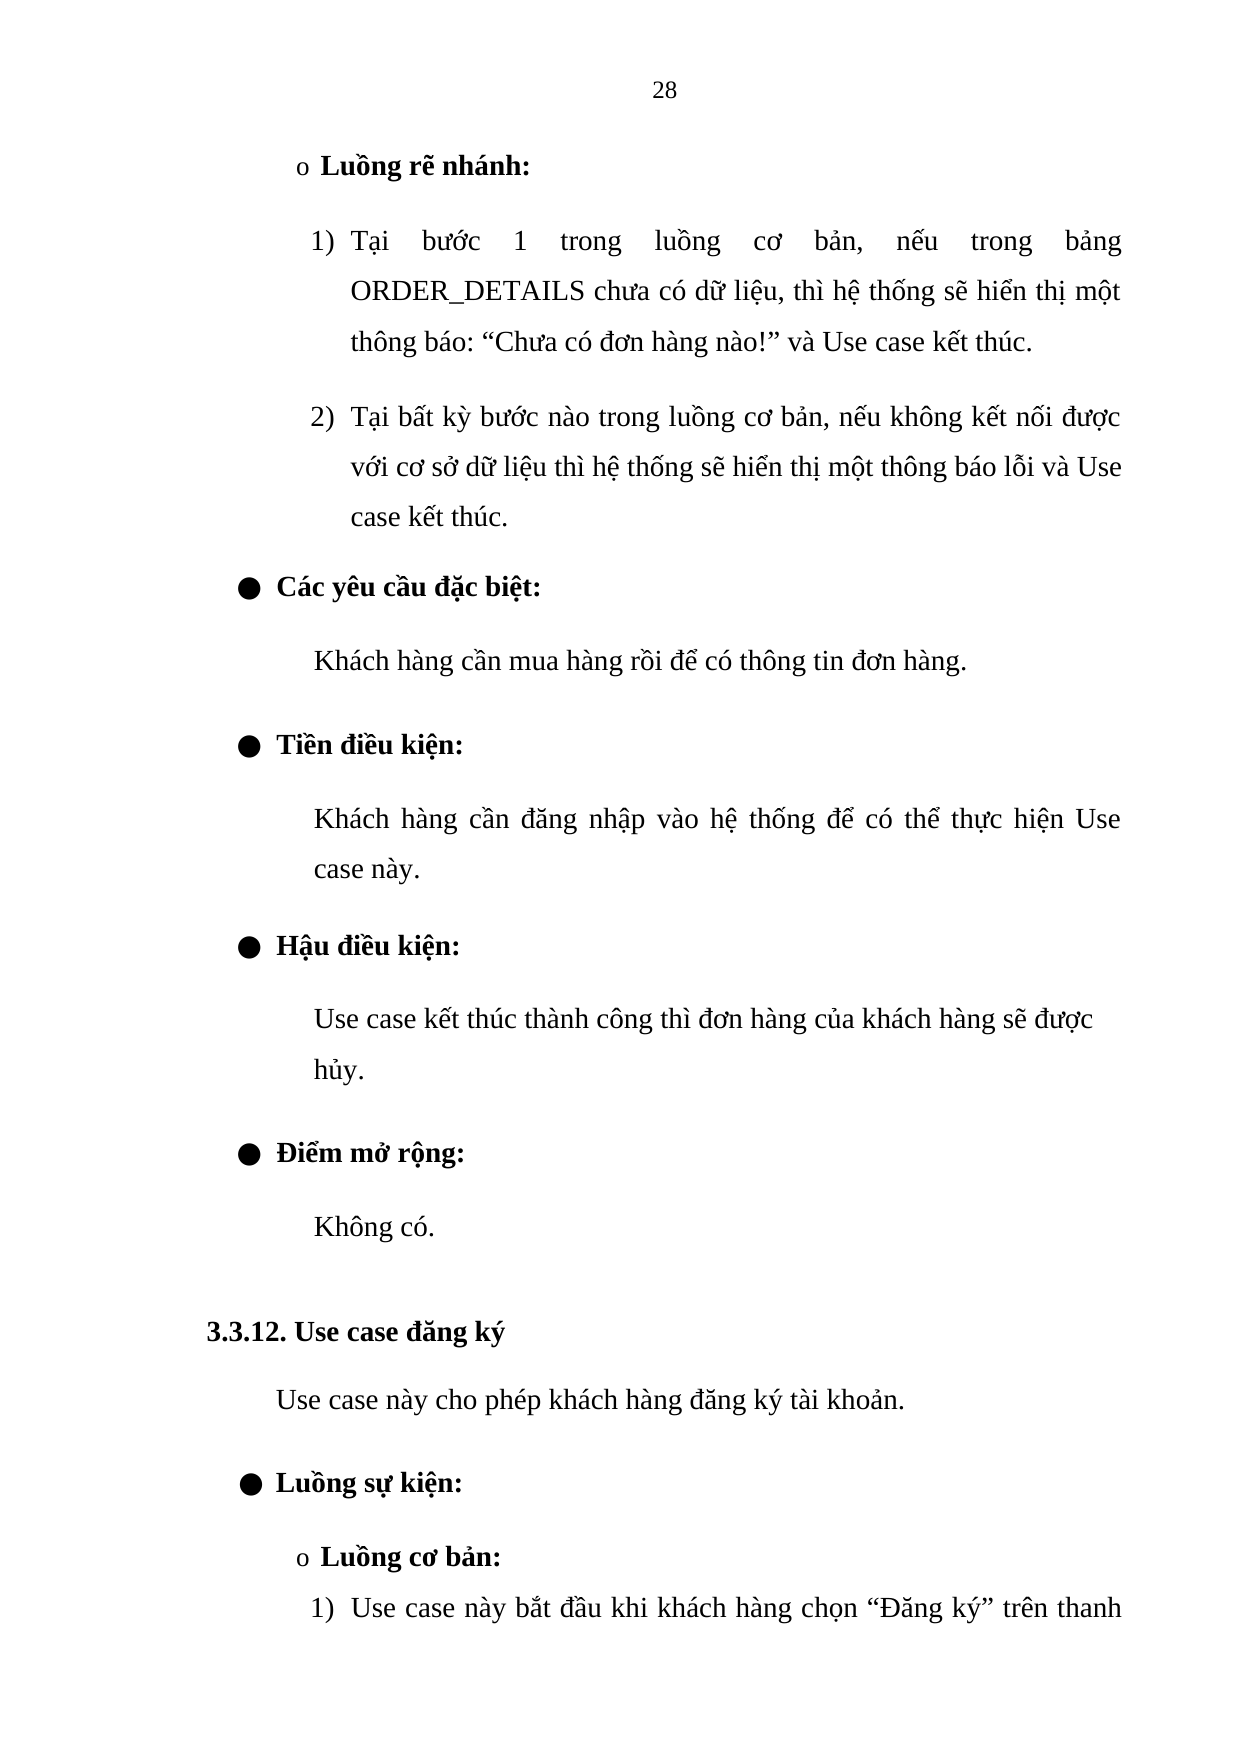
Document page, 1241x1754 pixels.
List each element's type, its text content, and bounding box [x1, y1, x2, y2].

text Khách hàng cần đăng nhập vào hệ thống để có thể thực hiện Use case này. [313, 801, 1122, 885]
list Tại bước 1 trong luồng cơ bản, nếu trong bảng ORDER_DETAILS chưa có dữ liệu, thì hệ thống sẽ hiển thị một thông báo: “Chưa có đơn hàng nào!” và Use case kết thúc. [310, 223, 1122, 357]
text Use case này cho phép khách hàng đăng ký tài khoản. [276, 1382, 1122, 1416]
list Các yêu cầu đặc biệt: [236, 554, 1122, 613]
subtitle 3.3.12. Use case đăng ký [206, 1314, 1122, 1348]
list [310, 1590, 1122, 1623]
list Điểm mở rộng: [236, 1120, 1122, 1179]
text Khách hàng cần mua hàng rồi để có thông tin đơn hàng. [313, 643, 1122, 677]
list Luồng sự kiện: [238, 1450, 1122, 1509]
list Tiền điều kiện: [236, 711, 1122, 771]
text Use case kết thúc thành công thì đơn hàng của khách hàng sẽ được hủy. [313, 1002, 1122, 1085]
text Không có. [313, 1209, 1122, 1243]
list Tại bất kỳ bước nào trong luồng cơ bản, nếu không kết nối được với cơ sở dữ liệu thì hệ thống sẽ hiển thị một thông báo lỗi và Use case kết thúc. [310, 399, 1122, 533]
list Hậu điều kiện: [236, 912, 1122, 972]
list Luồng rẽ nhánh: [296, 148, 1122, 181]
list Luồng cơ bản: [296, 1539, 1122, 1573]
